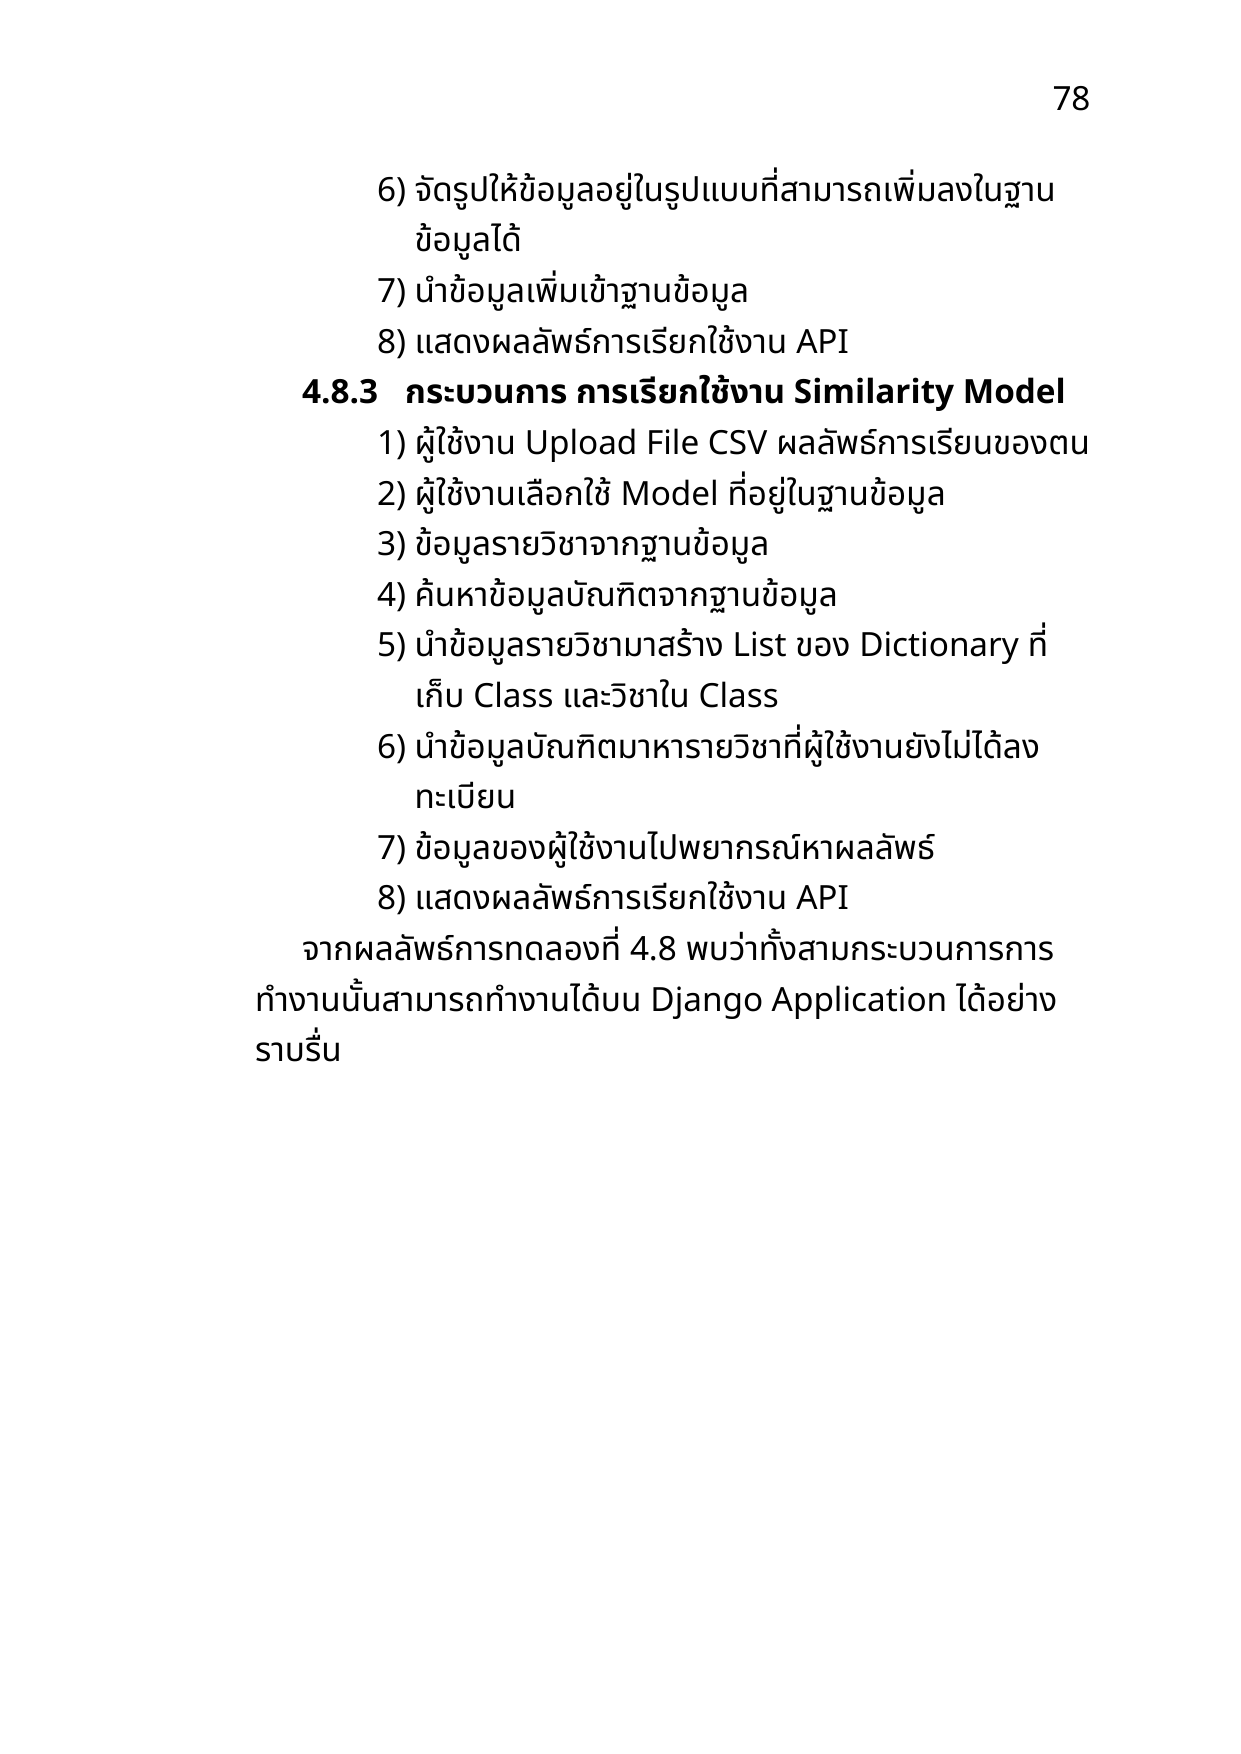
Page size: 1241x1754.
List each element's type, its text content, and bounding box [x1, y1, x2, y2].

list จัดรูปให้ข้อมูลอยู่ในรูปแบบที่สามารถเพิ่มลงในฐานข้อมูลได้ [377, 166, 1090, 267]
list แสดงผลลัพธ์การเรียกใช้งาน API [377, 874, 1090, 925]
list กระบวนการ การเรียกใช้งาน Similarity Model [302, 368, 1090, 419]
list ข้อมูลของผู้ใช้งานไปพยากรณ์หาผลลัพธ์ [377, 823, 1090, 874]
list นำข้อมูลบัณฑิตมาหารายวิชาที่ผู้ใช้งานยังไม่ได้ลงทะเบียน [377, 722, 1090, 823]
list แสดงผลลัพธ์การเรียกใช้งาน API [377, 317, 1090, 368]
list ข้อมูลรายวิชาจากฐานข้อมูล [377, 520, 1090, 571]
list นำข้อมูลเพิ่มเข้าฐานข้อมูล [377, 267, 1090, 317]
list ผู้ใช้งาน Upload File CSV ผลลัพธ์การเรียนของตน [377, 419, 1090, 469]
list ค้นหาข้อมูลบัณฑิตจากฐานข้อมูล [377, 571, 1090, 621]
list นำข้อมูลรายวิชามาสร้าง List ของ Dictionary ที่เก็บ Class และวิชาใน Class [377, 621, 1090, 722]
list ผู้ใช้งานเลือกใช้ Model ที่อยู่ในฐานข้อมูล [377, 469, 1090, 520]
text จากผลลัพธ์การทดลองที่ 4.8 พบว่าทั้งสามกระบวนการการทำงานนั้นสามารถทำงานได้บน Django Application ได้อย่างราบรื่น [255, 925, 1090, 1076]
